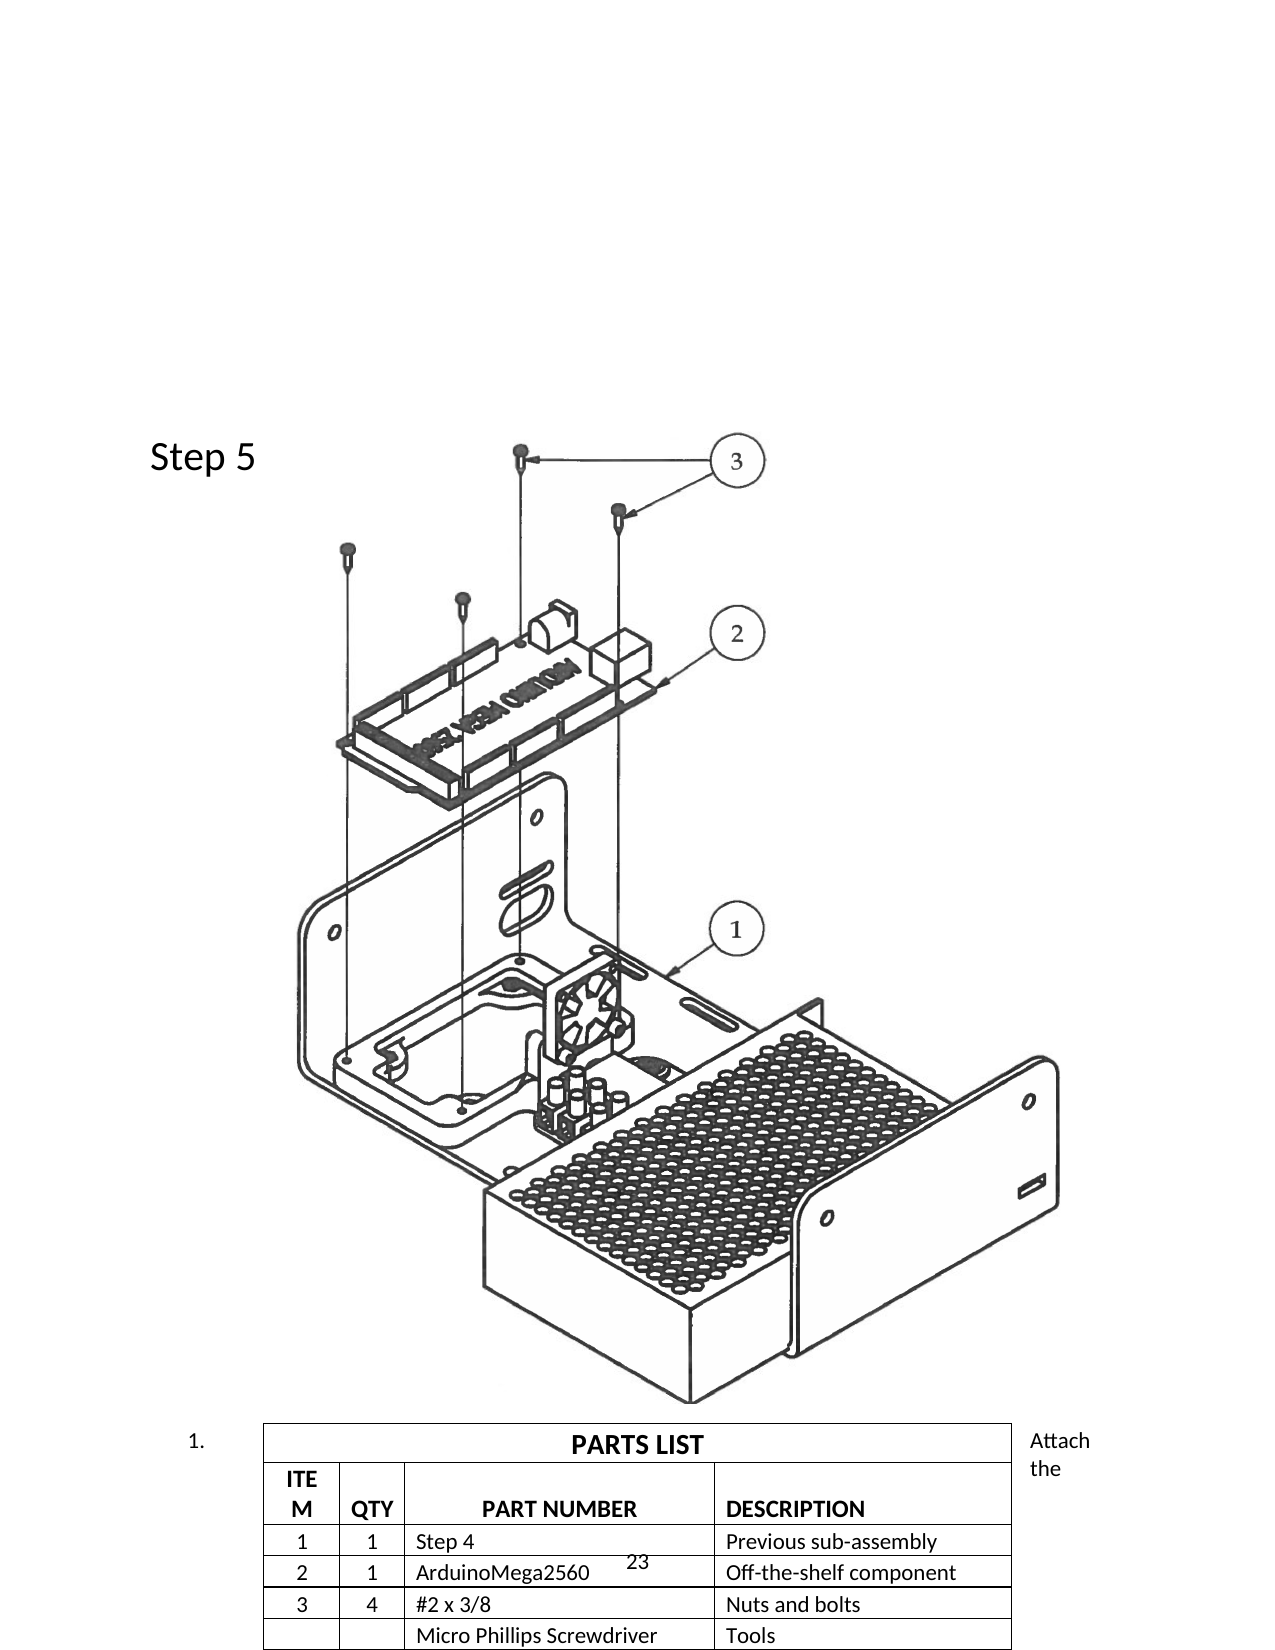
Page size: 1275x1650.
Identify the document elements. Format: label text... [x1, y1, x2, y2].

table_cell Previous sub-assembly [715, 1525, 1011, 1555]
table_cell 2 [264, 1556, 339, 1586]
table_cell Nuts and bolts [715, 1588, 1011, 1618]
table_cell [264, 1619, 339, 1649]
table_cell PART NUMBER [405, 1463, 714, 1524]
table_cell [340, 1619, 404, 1649]
table_cell 4 [340, 1588, 404, 1618]
table_cell QTY [340, 1463, 404, 1524]
table_cell ArduinoMega2560 [405, 1556, 714, 1586]
table_cell ITEM [264, 1463, 339, 1524]
subtitle Step 5 [150, 430, 1125, 481]
table_cell 1 [264, 1525, 339, 1555]
table_cell #2 x 3/8 [405, 1588, 714, 1618]
table_cell Off-the-shelf component [715, 1556, 1011, 1586]
table_cell 3 [264, 1588, 339, 1618]
table_cell DESCRIPTION [715, 1463, 1011, 1524]
table_cell 1 [340, 1525, 404, 1555]
table_cell Step 4 [405, 1525, 714, 1555]
picture [293, 431, 1060, 1402]
table_header PARTS LIST [264, 1424, 1011, 1462]
table_cell Micro Phillips Screwdriver [405, 1619, 714, 1649]
table_cell Tools [715, 1619, 1011, 1649]
table_cell 1 [340, 1556, 404, 1586]
